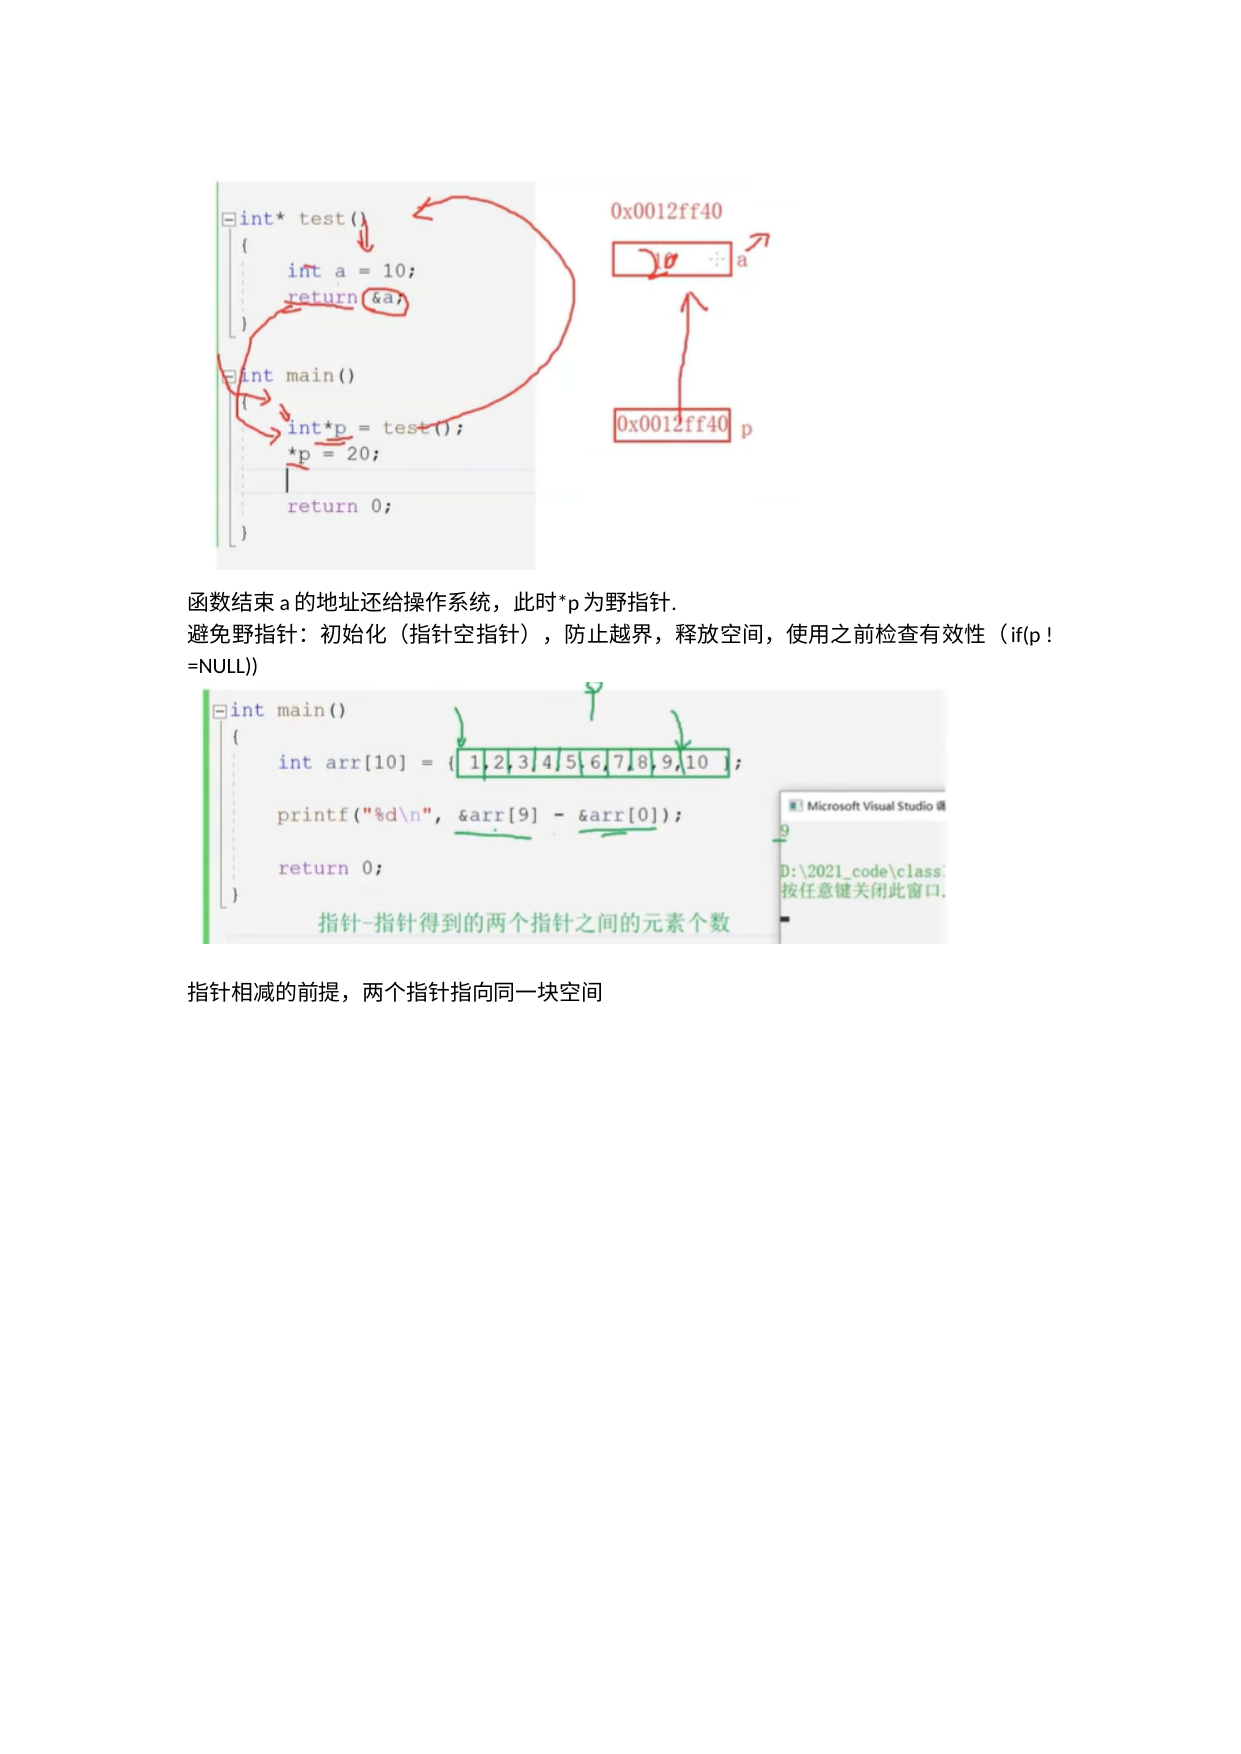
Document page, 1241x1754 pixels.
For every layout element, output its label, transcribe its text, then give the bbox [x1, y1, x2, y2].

list 函数结束a的地址还给操作系统，此时*p为野指针. [187, 584, 1053, 617]
picture [187, 682, 949, 944]
picture [187, 162, 799, 570]
list 避免野指针：初始化（指针空指针），防止越界，释放空间，使用之前检查有效性（if(p !=NULL)) [187, 617, 1053, 682]
list 指针相减的前提，两个指针指向同一块空间 [187, 974, 1053, 1007]
